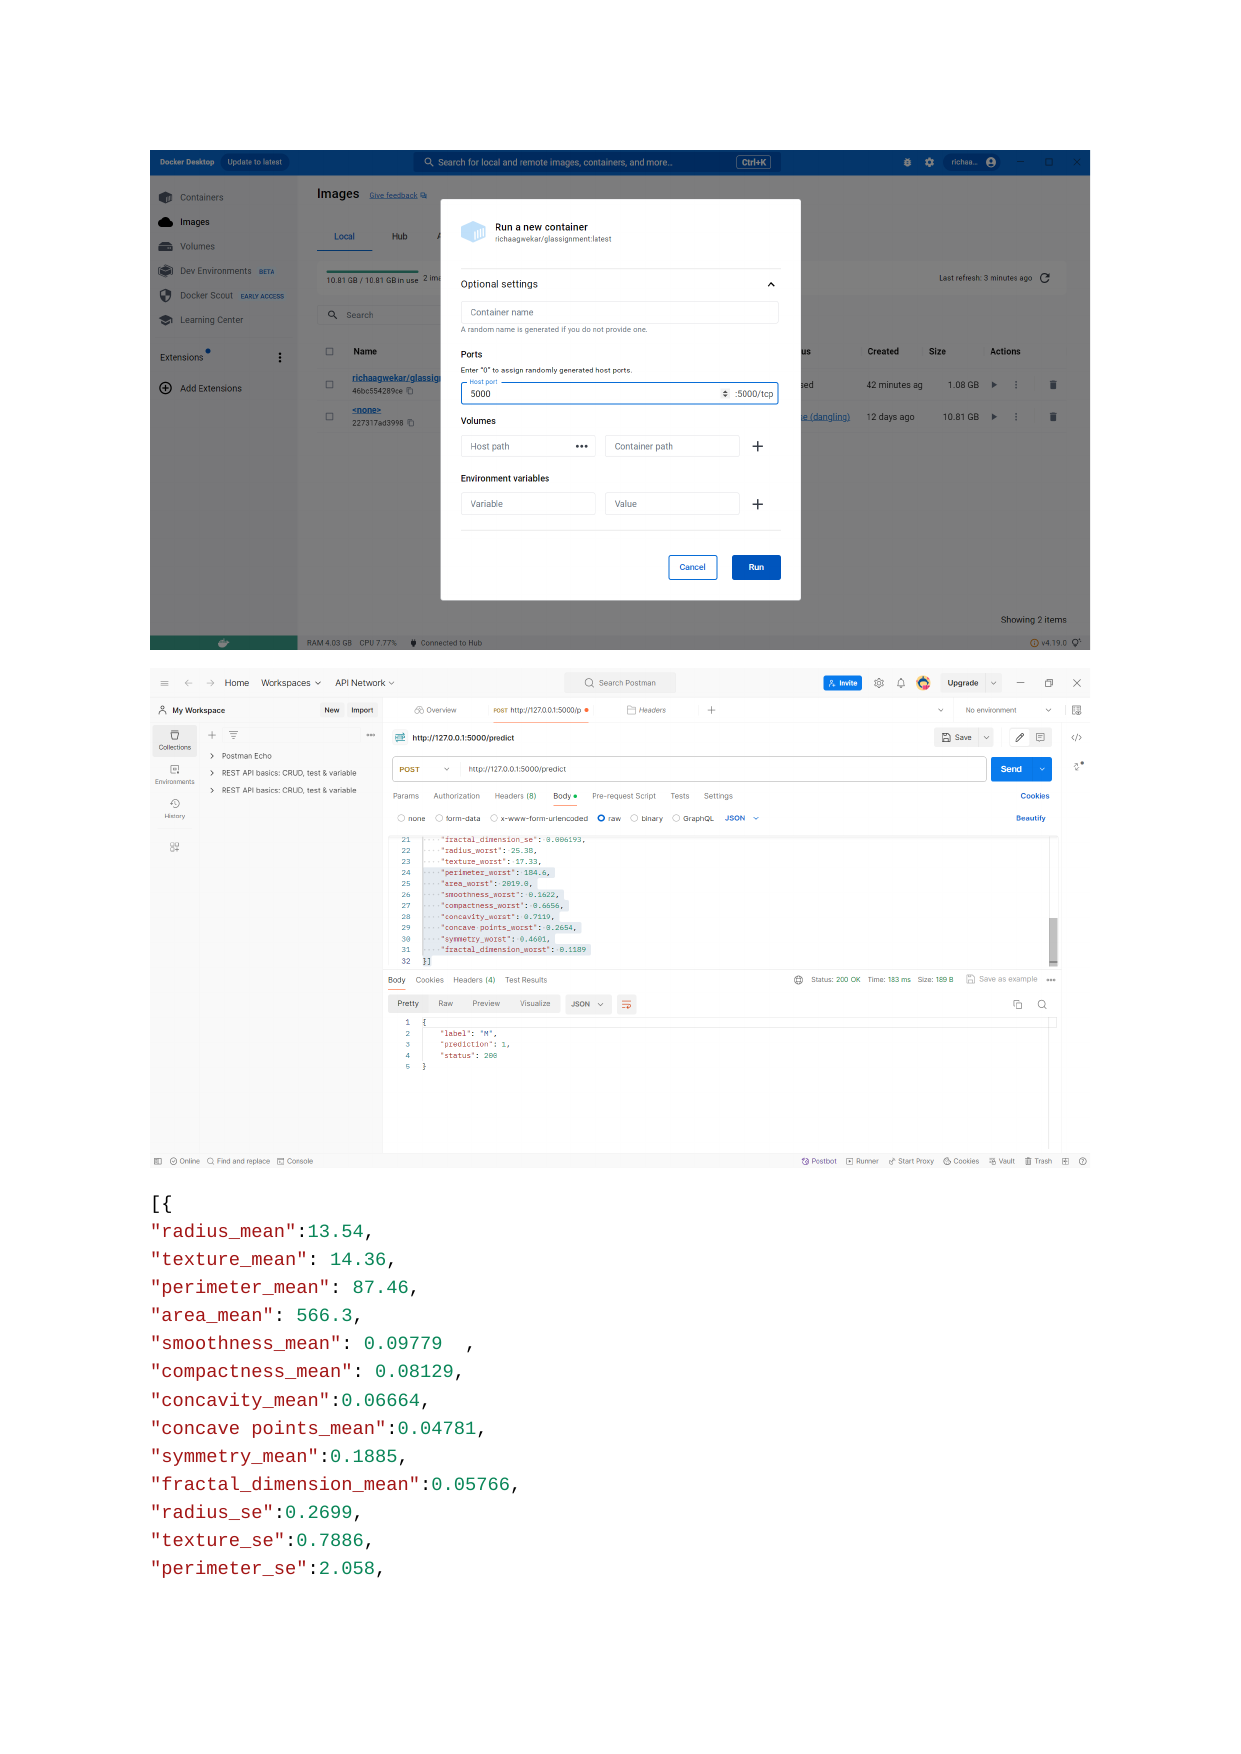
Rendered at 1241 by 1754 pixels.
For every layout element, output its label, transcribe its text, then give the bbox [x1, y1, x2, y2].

text "texture_se":0.7886, [150, 1524, 1090, 1552]
text "radius_mean":13.54, [150, 1215, 1090, 1243]
text "compactness_mean": 0.08129, [150, 1355, 1090, 1383]
picture [150, 150, 1091, 650]
text [{ [150, 1187, 1090, 1215]
text "fractal_dimension_mean":0.05766, [150, 1468, 1090, 1496]
text "perimeter_mean": 87.46, [150, 1271, 1090, 1299]
text "perimeter_se":2.058, [150, 1552, 1090, 1580]
picture [150, 668, 1091, 1168]
text "radius_se":0.2699, [150, 1496, 1090, 1524]
text "symmetry_mean":0.1885, [150, 1440, 1090, 1468]
text "concave points_mean":0.04781, [150, 1412, 1090, 1440]
text "texture_mean": 14.36, [150, 1243, 1090, 1271]
text "smoothness_mean": 0.09779 , [150, 1327, 1090, 1355]
text "concavity_mean":0.06664, [150, 1383, 1090, 1412]
text "area_mean": 566.3, [150, 1299, 1090, 1327]
